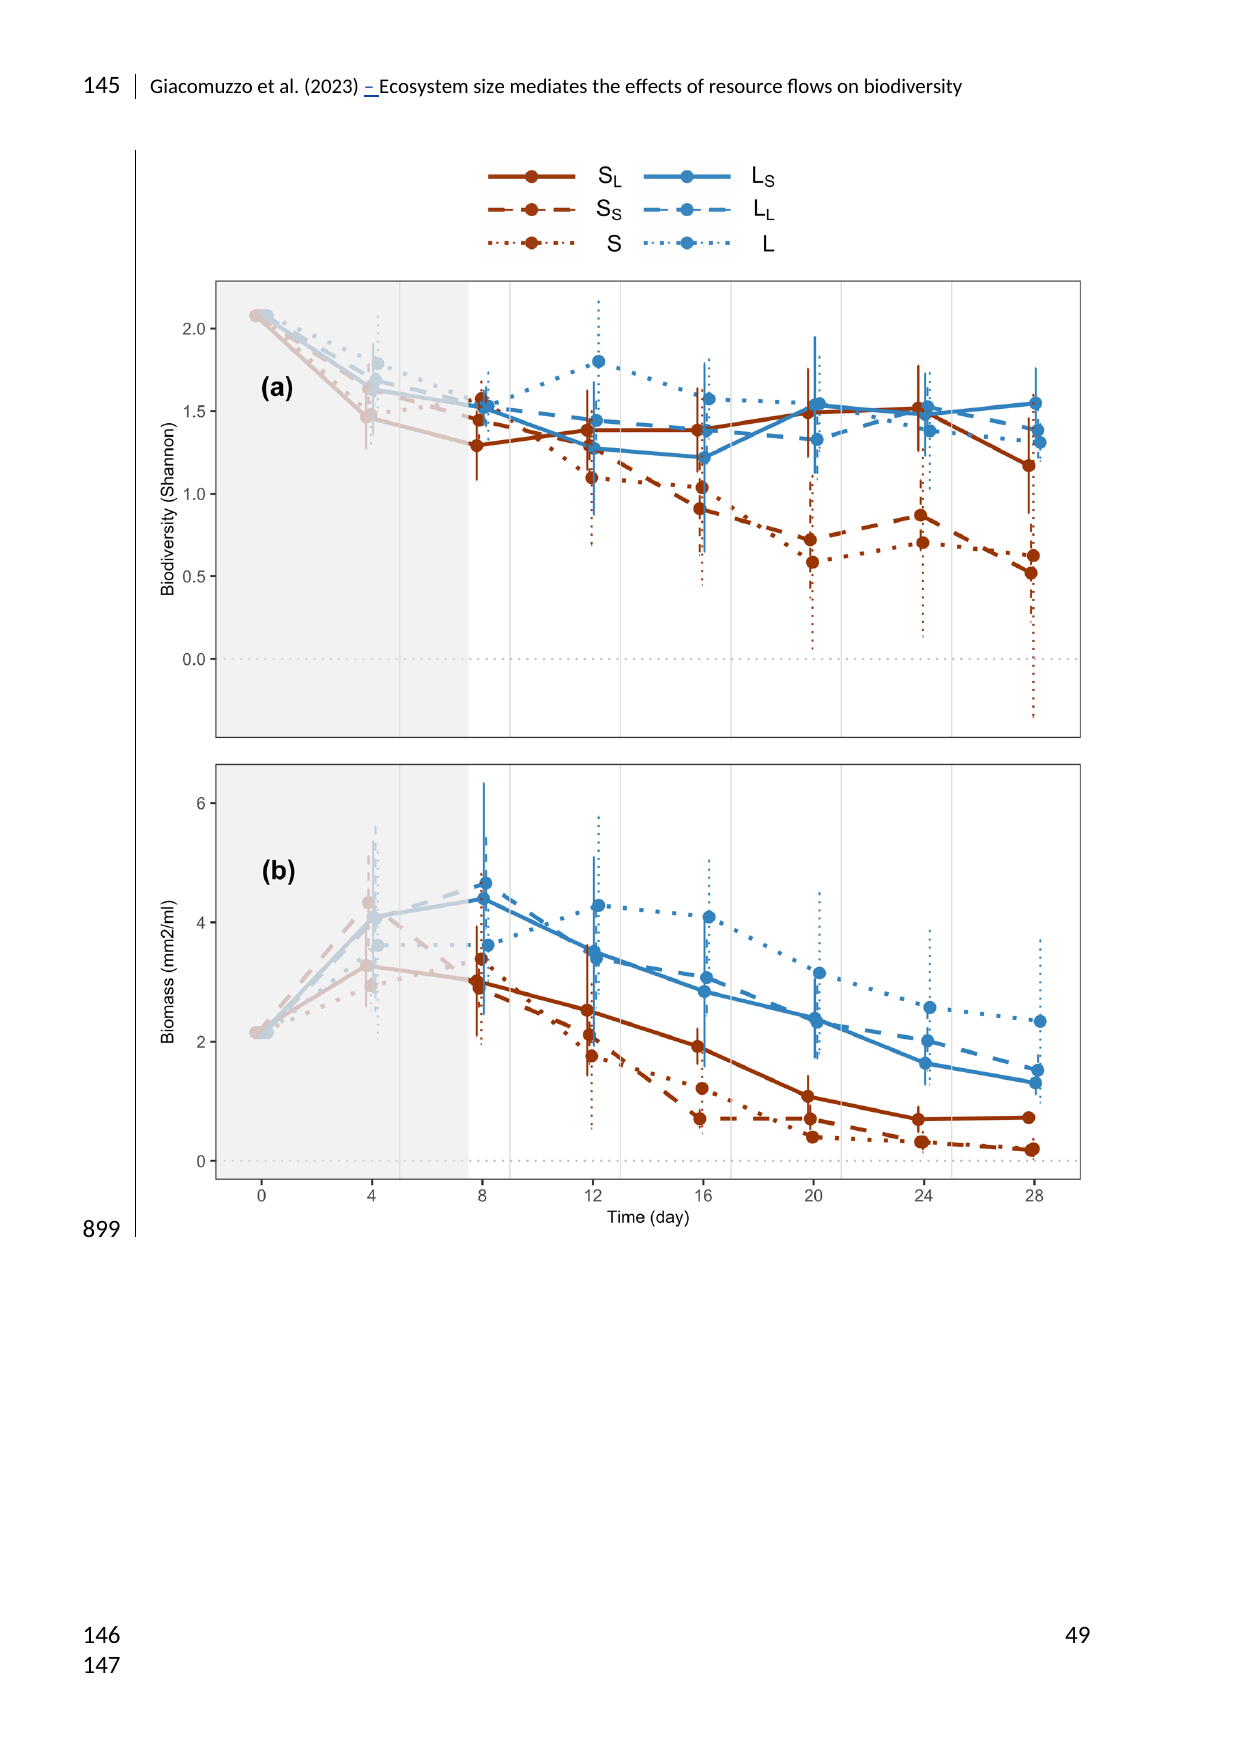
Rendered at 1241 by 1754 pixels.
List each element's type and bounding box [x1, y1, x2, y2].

picture [150, 150, 1091, 1237]
